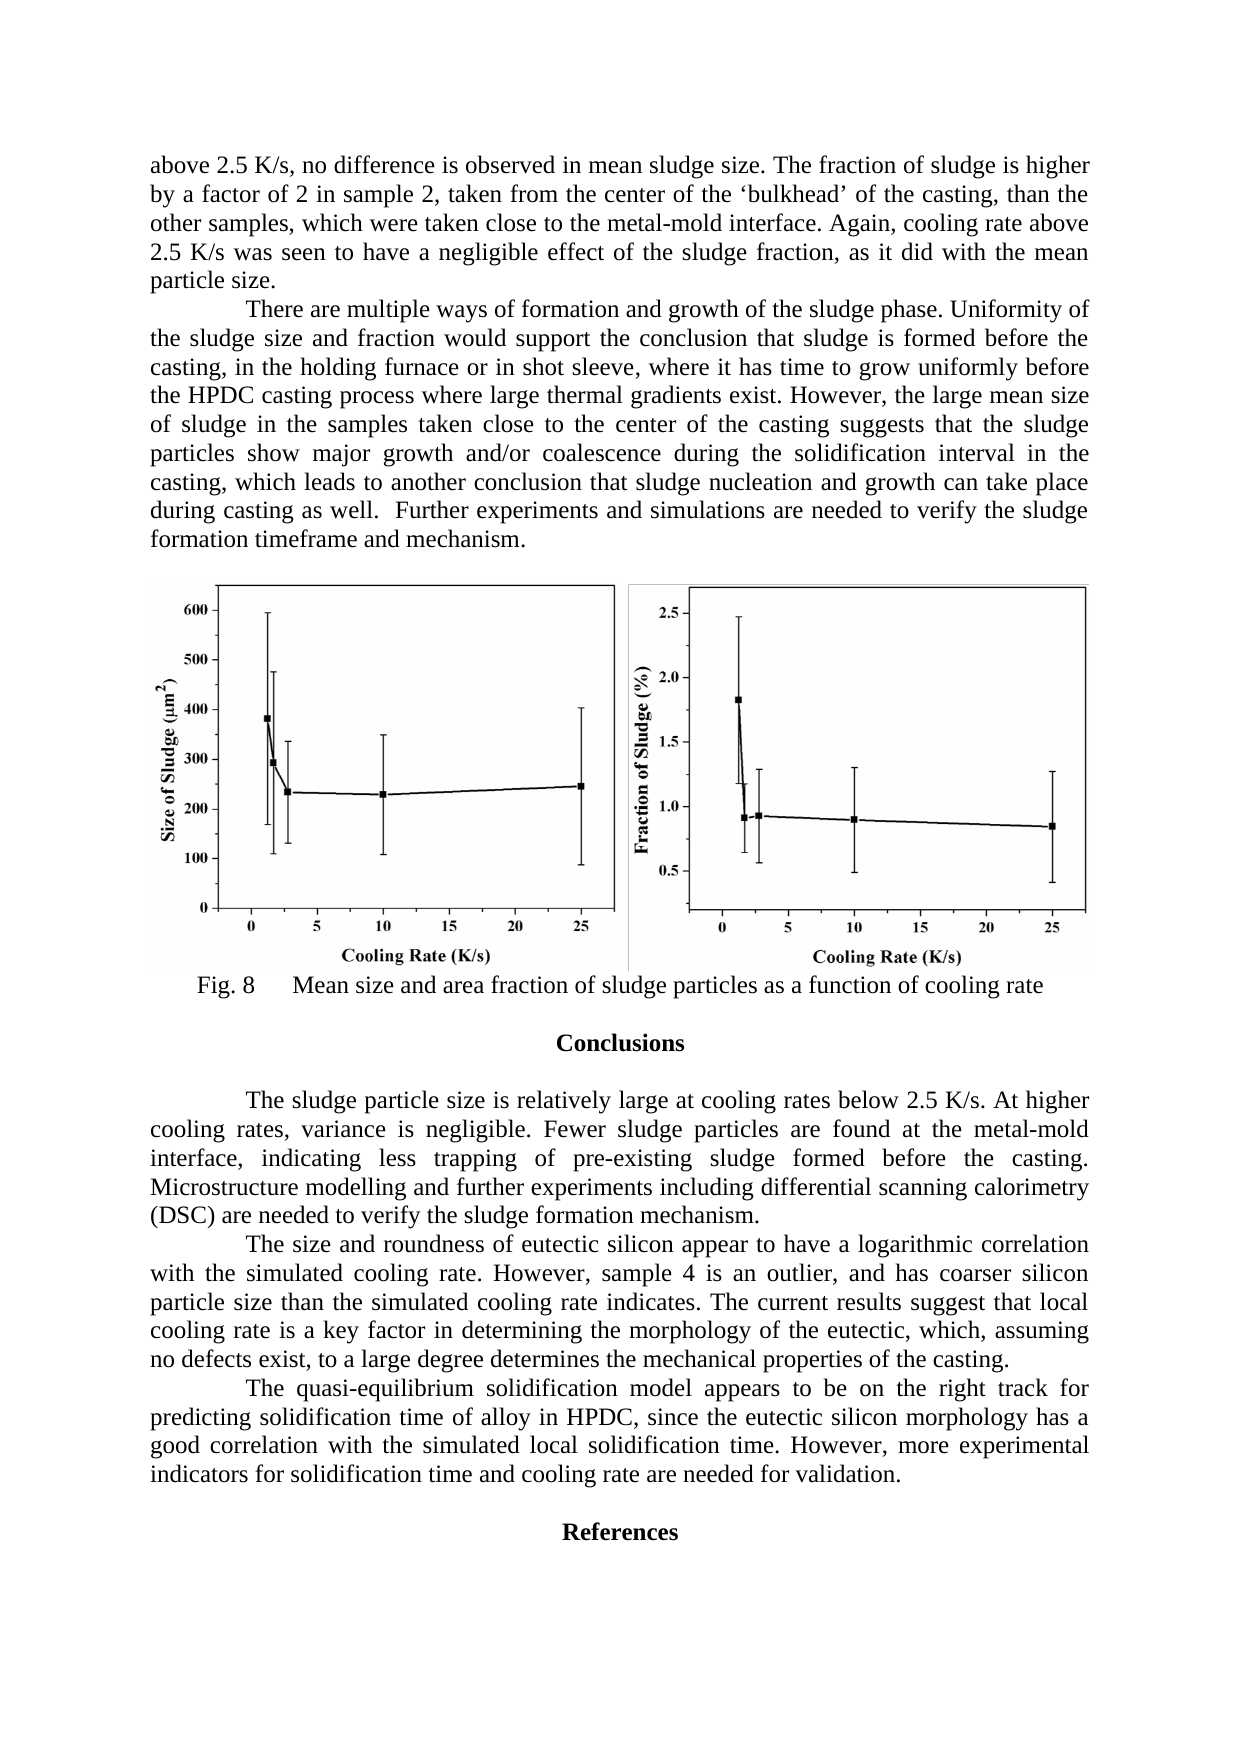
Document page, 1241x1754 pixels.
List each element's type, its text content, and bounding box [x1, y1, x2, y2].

text The quasi-equilibrium solidification model appears to be on the right track for predicting solidification time of alloy in HPDC, since the eutectic silicon morphology has a good correlation with the simulated local solidification time. However, more experimental indicators for solidification time and cooling rate are needed for validation. [150, 1373, 1090, 1488]
text References [150, 1517, 1090, 1546]
text The size and roundness of eutectic silicon appear to have a logarithmic correlation with the simulated cooling rate. However, sample 4 is an outlier, and has coarser silicon particle size than the simulated cooling rate indicates. The current results suggest that local cooling rate is a key factor in determining the morphology of the eutectic, which, assuming no defects exist, to a large degree determines the mechanical properties of the casting. [150, 1229, 1090, 1373]
text Fig. 8 Mean size and area fraction of sludge particles as a function of cooling rate [150, 971, 1090, 999]
text There are multiple ways of formation and growth of the sludge phase. Uniformity of the sludge size and fraction would support the conclusion that sludge is formed before the casting, in the holding furnace or in shot sleeve, where it has time to grow uniformly before the HPDC casting process where large thermal gradients exist. However, the large mean size of sludge in the samples taken close to the center of the casting suggests that the sludge particles show major growth and/or coalescence during the solidification interval in the casting, which leads to another conclusion that sludge nucleation and growth can take place during casting as well. Further experiments and simulations are needed to verify the sludge formation timeframe and mechanism. [150, 294, 1090, 553]
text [150, 150, 1090, 294]
text Conclusions [150, 1028, 1090, 1057]
picture [150, 581, 1089, 971]
text The sludge particle size is relatively large at cooling rates below 2.5 K/s. At higher cooling rates, variance is negligible. Fewer sludge particles are found at the metal-mold interface, indicating less trapping of pre-existing sludge formed before the casting. Microstructure modelling and further experiments including differential scanning calorimetry (DSC) are needed to verify the sludge formation mechanism. [150, 1086, 1090, 1229]
